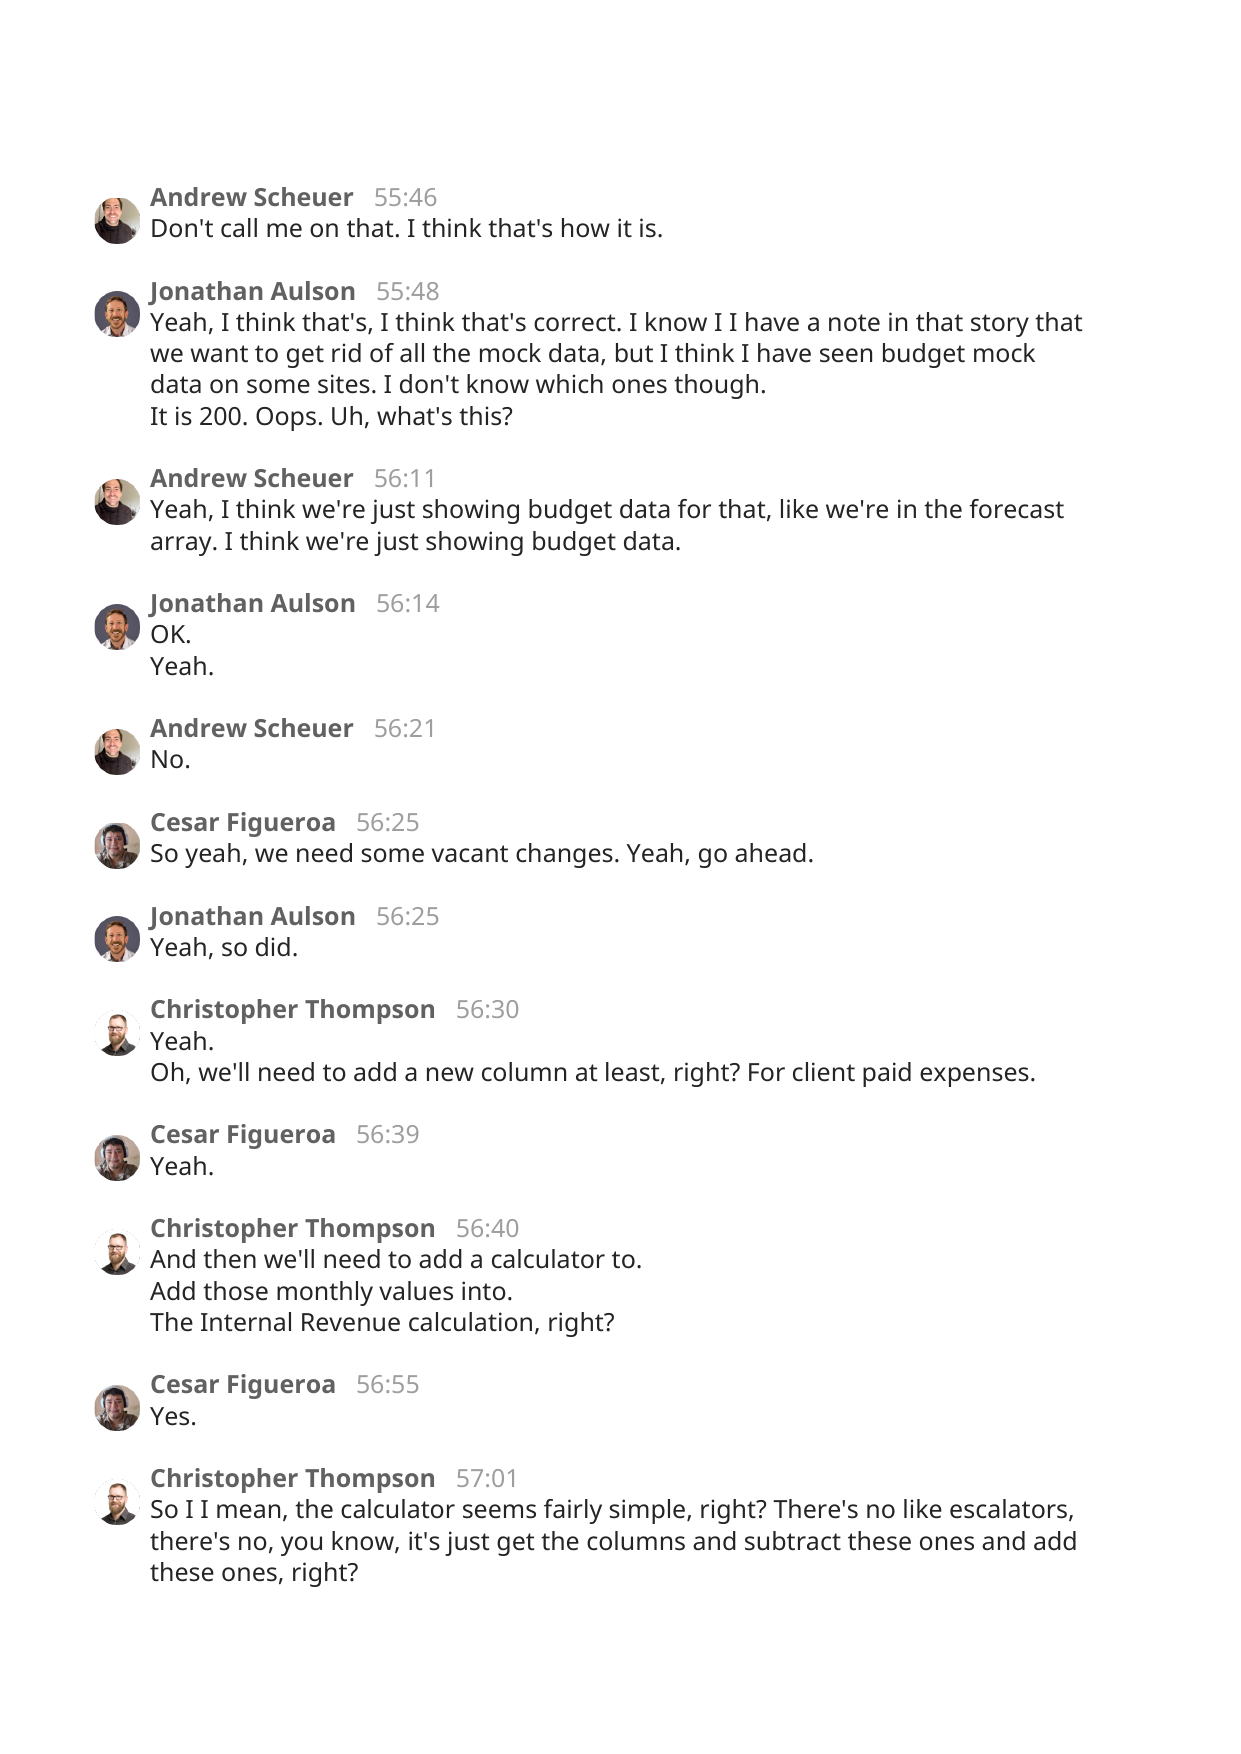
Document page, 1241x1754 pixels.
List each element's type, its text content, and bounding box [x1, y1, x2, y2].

text Cesar Figueroa 56:25 So yeah, we need some vacant changes. Yeah, go ahead. [150, 775, 1090, 869]
text Cesar Figueroa 56:55 Yes. [150, 1337, 1090, 1431]
picture [94, 1135, 140, 1181]
text Christopher Thompson 56:30 Yeah. Oh, we'll need to add a new column at least, right? For client paid expenses. [150, 962, 1090, 1087]
text Christopher Thompson 56:40 And then we'll need to add a calculator to. Add those monthly values into. The Internal Revenue calculation, right? [150, 1181, 1090, 1337]
text Jonathan Aulson 55:48 Yeah, I think that's, I think that's correct. I know I I have a note in that story that we want to get rid of all the mock data, but I think I have seen budget mock data on some sites. I don't know which ones though. It is 200. Oops. Uh, what's this? [150, 244, 1090, 431]
picture [94, 729, 140, 775]
picture [94, 1229, 140, 1275]
picture [94, 1479, 140, 1525]
text Andrew Scheuer 56:11 Yeah, I think we're just showing budget data for that, like we're in the forecast array. I think we're just showing budget data. [150, 431, 1090, 556]
picture [94, 1010, 140, 1056]
text Cesar Figueroa 56:39 Yeah. [150, 1087, 1090, 1181]
text Andrew Scheuer 56:21 No. [150, 681, 1090, 775]
picture [94, 479, 140, 525]
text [150, 1431, 1090, 1587]
text Jonathan Aulson 56:14 OK. Yeah. [150, 556, 1090, 681]
picture [94, 604, 140, 650]
text Andrew Scheuer 55:46 Don't call me on that. I think that's how it is. [150, 150, 1090, 244]
text Jonathan Aulson 56:25 Yeah, so did. [150, 869, 1090, 962]
picture [94, 823, 140, 869]
picture [94, 291, 140, 337]
picture [94, 916, 140, 962]
picture [94, 1385, 140, 1431]
picture [94, 198, 140, 244]
